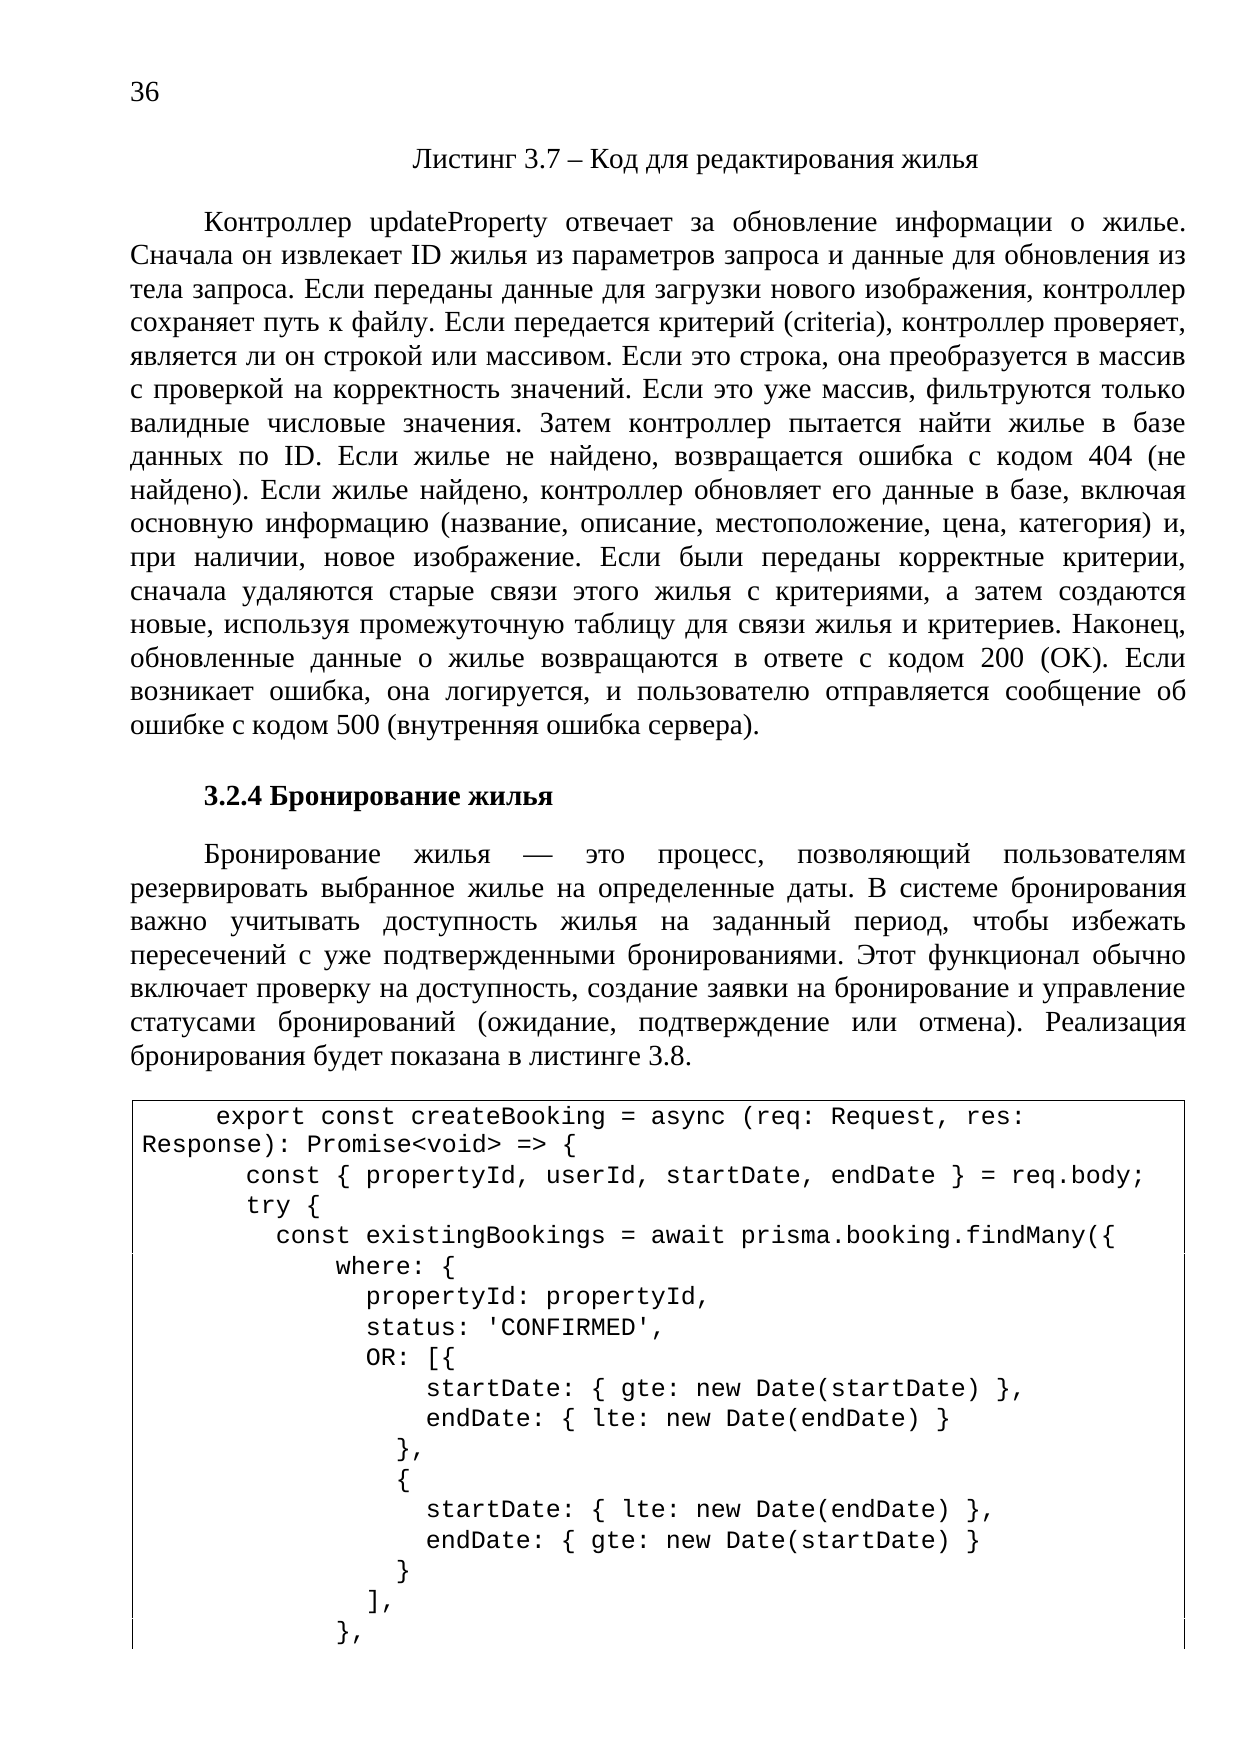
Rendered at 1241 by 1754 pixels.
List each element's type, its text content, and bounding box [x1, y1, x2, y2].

text where: { [133, 1253, 1184, 1284]
text export const createBooking = async (req: Request, res: Response): Promise<void> => { [133, 1101, 1184, 1162]
text propertyId: propertyId, [133, 1284, 1184, 1314]
text } [133, 1558, 1184, 1588]
text { [133, 1466, 1184, 1497]
text Контроллер updateProperty отвечает за обновление информации о жилье. Сначала он извлекает ID жилья из параметров запроса и данные для обновления из тела запроса. Если переданы данные для загрузки нового изображения, контроллер сохраняет путь к файлу. Если передается критерий (criteria), контроллер проверяет, является ли он строкой или массивом. Если это строка, она преобразуется в массив с проверкой на корректность значений. Если это уже массив, фильтруются только валидные числовые значения. Затем контроллер пытается найти жилье в базе данных по ID. Если жилье не найдено, возвращается ошибка с кодом 404 (не найдено). Если жилье найдено, контроллер обновляет его данные в базе, включая основную информацию (название, описание, местоположение, цена, категория) и, при наличии, новое изображение. Если были переданы корректные критерии, сначала удаляются старые связи этого жилья с критериями, а затем создаются новые, используя промежуточную таблицу для связи жилья и критериев. Наконец, обновленные данные о жилье возвращаются в ответе с кодом 200 (OK). Если возникает ошибка, она логируется, и пользователю отправляется сообщение об ошибке с кодом 500 (внутренняя ошибка сервера). [130, 204, 1187, 740]
text }, [133, 1618, 1184, 1649]
text Листинг 3.7 – Код для редактирования жилья [130, 141, 1187, 174]
text endDate: { lte: new Date(endDate) } [133, 1406, 1184, 1436]
text startDate: { gte: new Date(startDate) }, [133, 1375, 1184, 1406]
text Бронирование жилья — это процесс, позволяющий пользователям резервировать выбранное жилье на определенные даты. В системе бронирования важно учитывать доступность жилья на заданный период, чтобы избежать пересечений с уже подтвержденными бронированиями. Этот функционал обычно включает проверку на доступность, создание заявки на бронирование и управление статусами бронирований (ожидание, подтверждение или отмена). Реализация бронирования будет показана в листинге 3.8. [130, 836, 1187, 1071]
text status: 'CONFIRMED', [133, 1314, 1184, 1345]
text const existingBookings = await prisma.booking.findMany({ [133, 1223, 1184, 1253]
text try { [133, 1193, 1184, 1223]
text startDate: { lte: new Date(endDate) }, [133, 1497, 1184, 1527]
text endDate: { gte: new Date(startDate) } [133, 1527, 1184, 1558]
text ], [133, 1588, 1184, 1618]
text OR: [{ [133, 1345, 1184, 1375]
text }, [133, 1436, 1184, 1466]
list Бронирование жилья [130, 778, 1187, 811]
text const { propertyId, userId, startDate, endDate } = req.body; [133, 1162, 1184, 1193]
